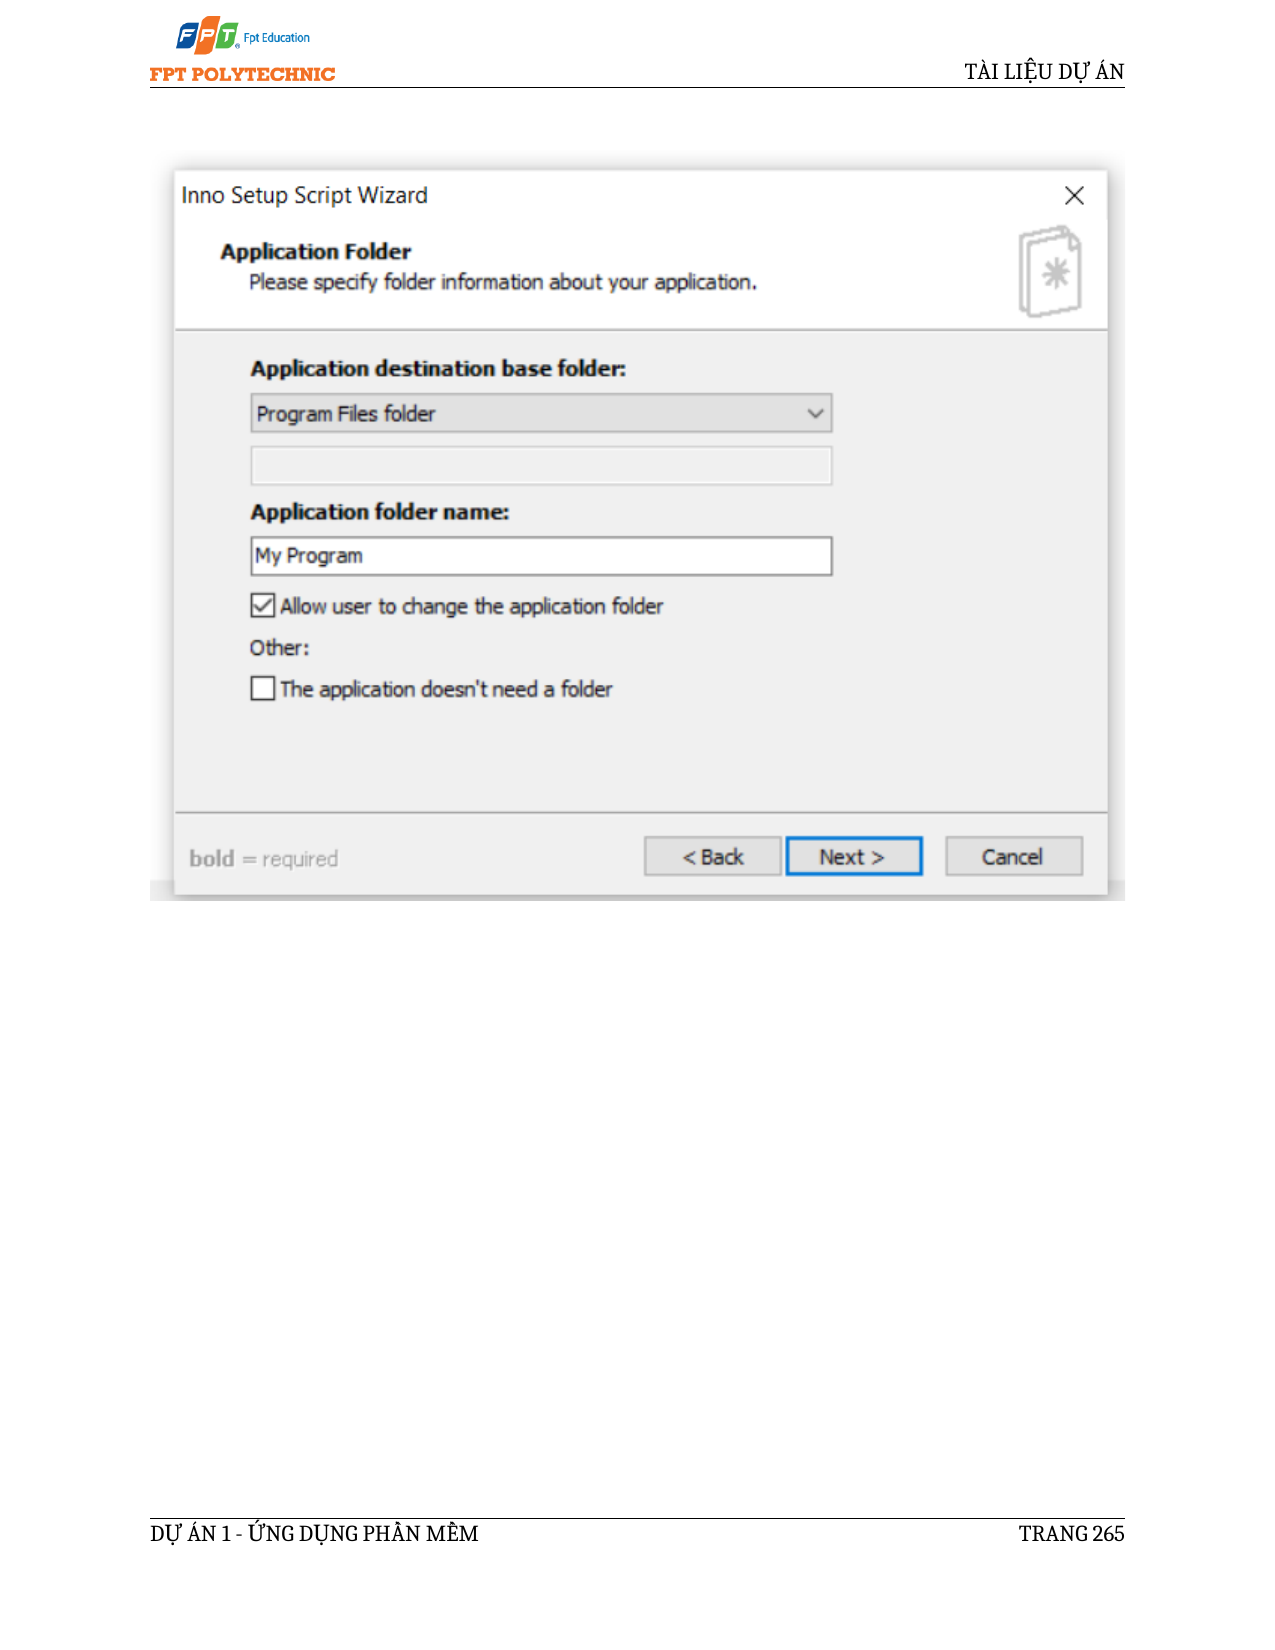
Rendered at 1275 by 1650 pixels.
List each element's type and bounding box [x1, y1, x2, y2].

picture [150, 16, 337, 81]
picture [150, 150, 1125, 901]
